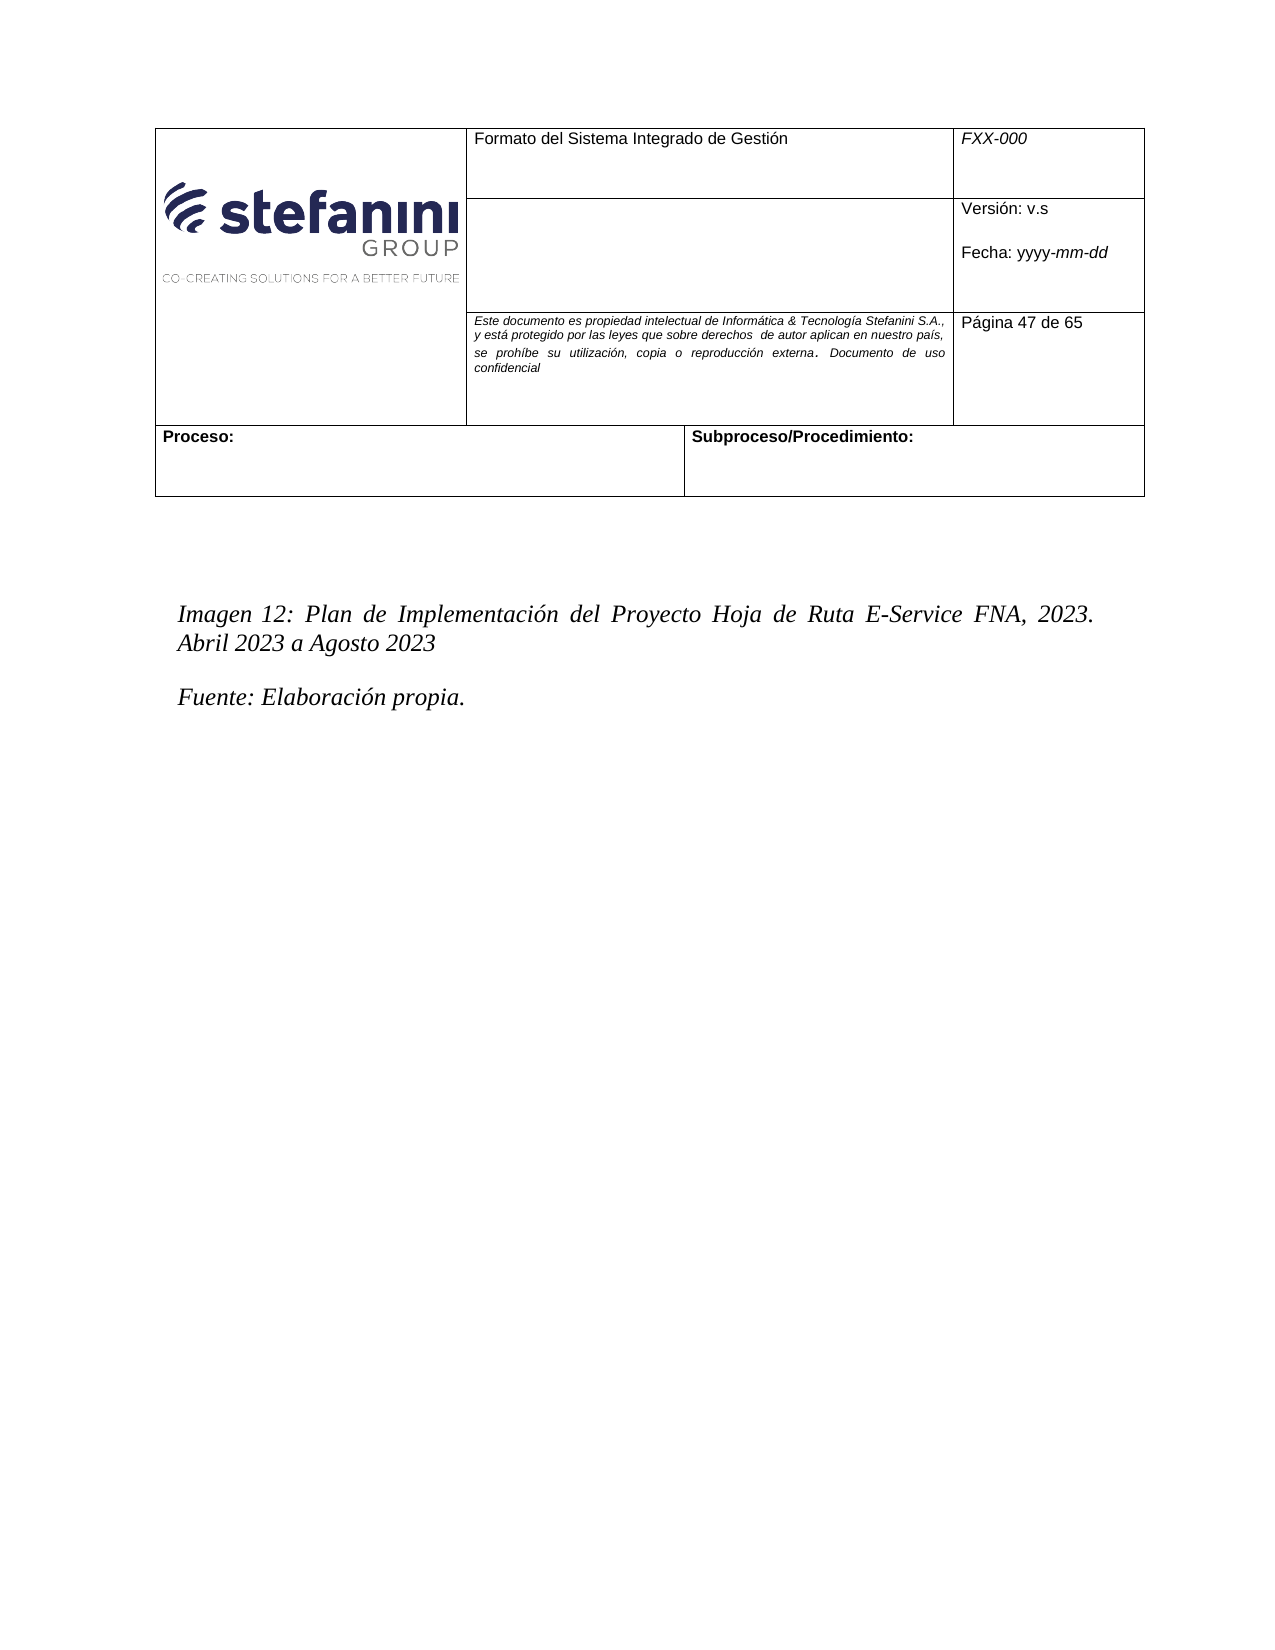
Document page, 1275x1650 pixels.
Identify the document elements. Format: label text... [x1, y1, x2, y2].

text Imagen 12: Plan de Implementación del Proyecto Hoja de Ruta E-Service FNA, 2023. Abril 2023 a Agosto 2023 [177, 599, 1098, 657]
picture [162, 182, 460, 286]
text Fuente: Elaboración propia. [177, 682, 1098, 711]
